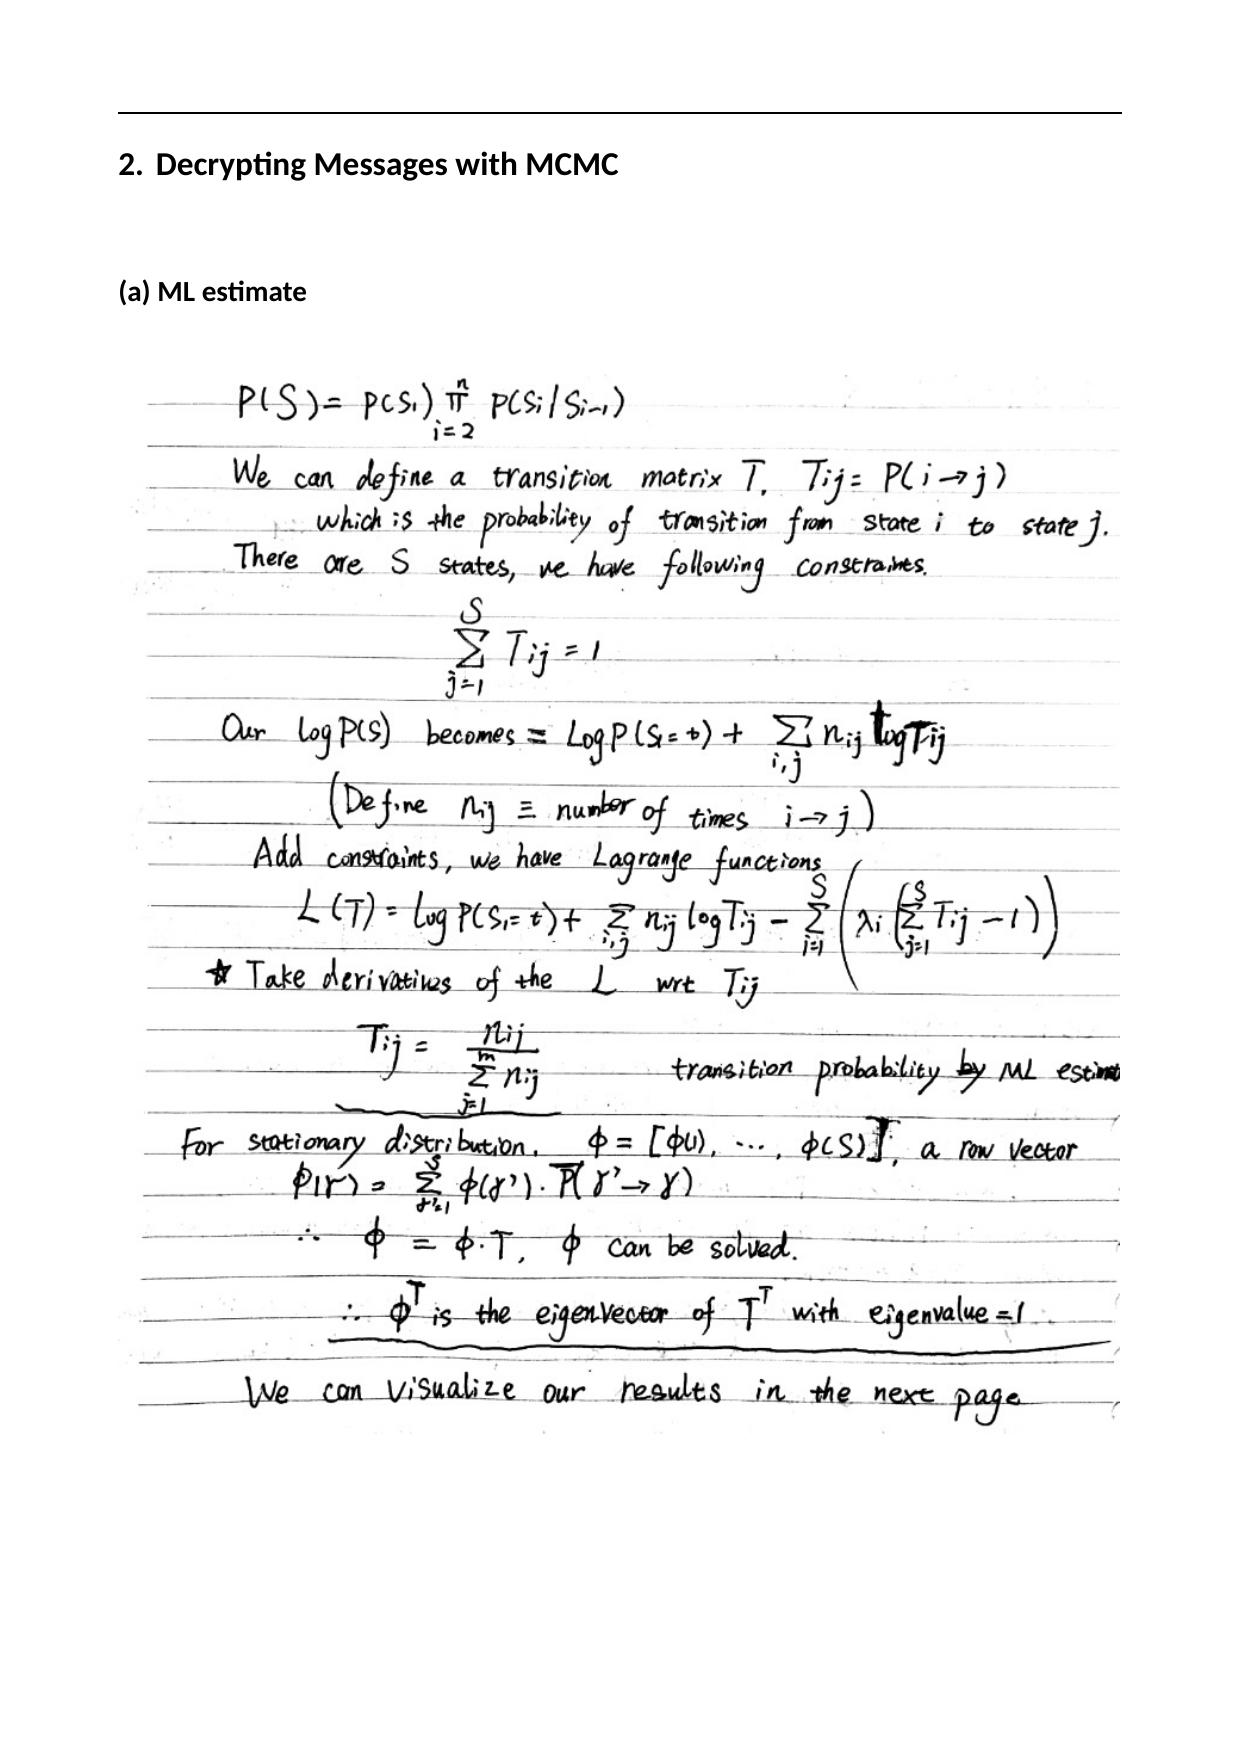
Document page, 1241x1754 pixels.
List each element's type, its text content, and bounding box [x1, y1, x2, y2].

subtitle Decrypting Messages with MCMC [118, 130, 1122, 198]
picture [118, 374, 1120, 1434]
subtitle (a) ML estimate [118, 257, 1122, 324]
